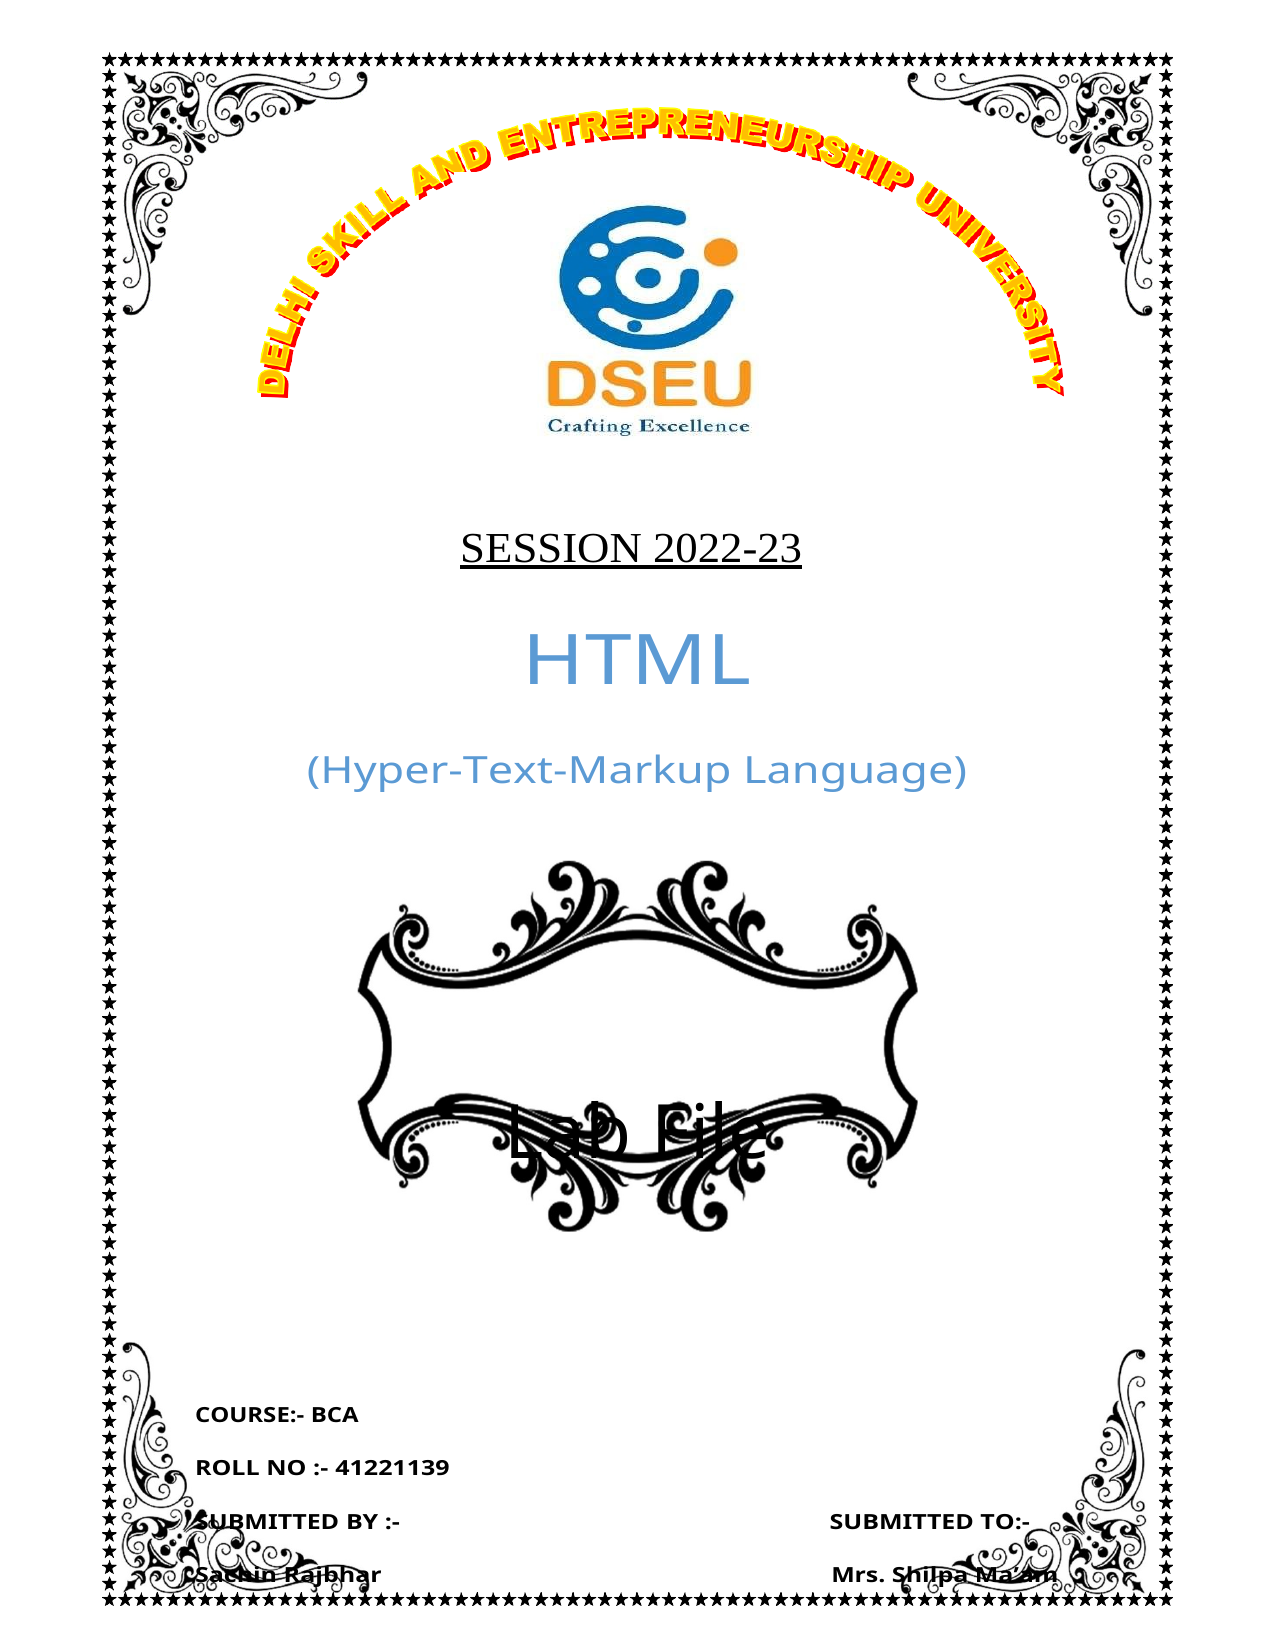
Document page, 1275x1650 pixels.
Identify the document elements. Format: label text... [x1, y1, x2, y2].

text Sachin Rajbhar Mrs. Shilpa Ma’am [195, 1560, 1096, 1588]
text SUBMITTED BY :- SUBMITTED TO:- [195, 1507, 1096, 1535]
picture [102, 52, 1173, 1606]
title (Hyper-Text-Markup Language) [304, 743, 969, 794]
title HTML [179, 610, 969, 705]
text ROLL NO :- 41221139 [195, 1453, 1096, 1482]
text COURSE:- BCA [195, 1400, 1096, 1428]
text SESSION 2022-23 [292, 522, 969, 571]
